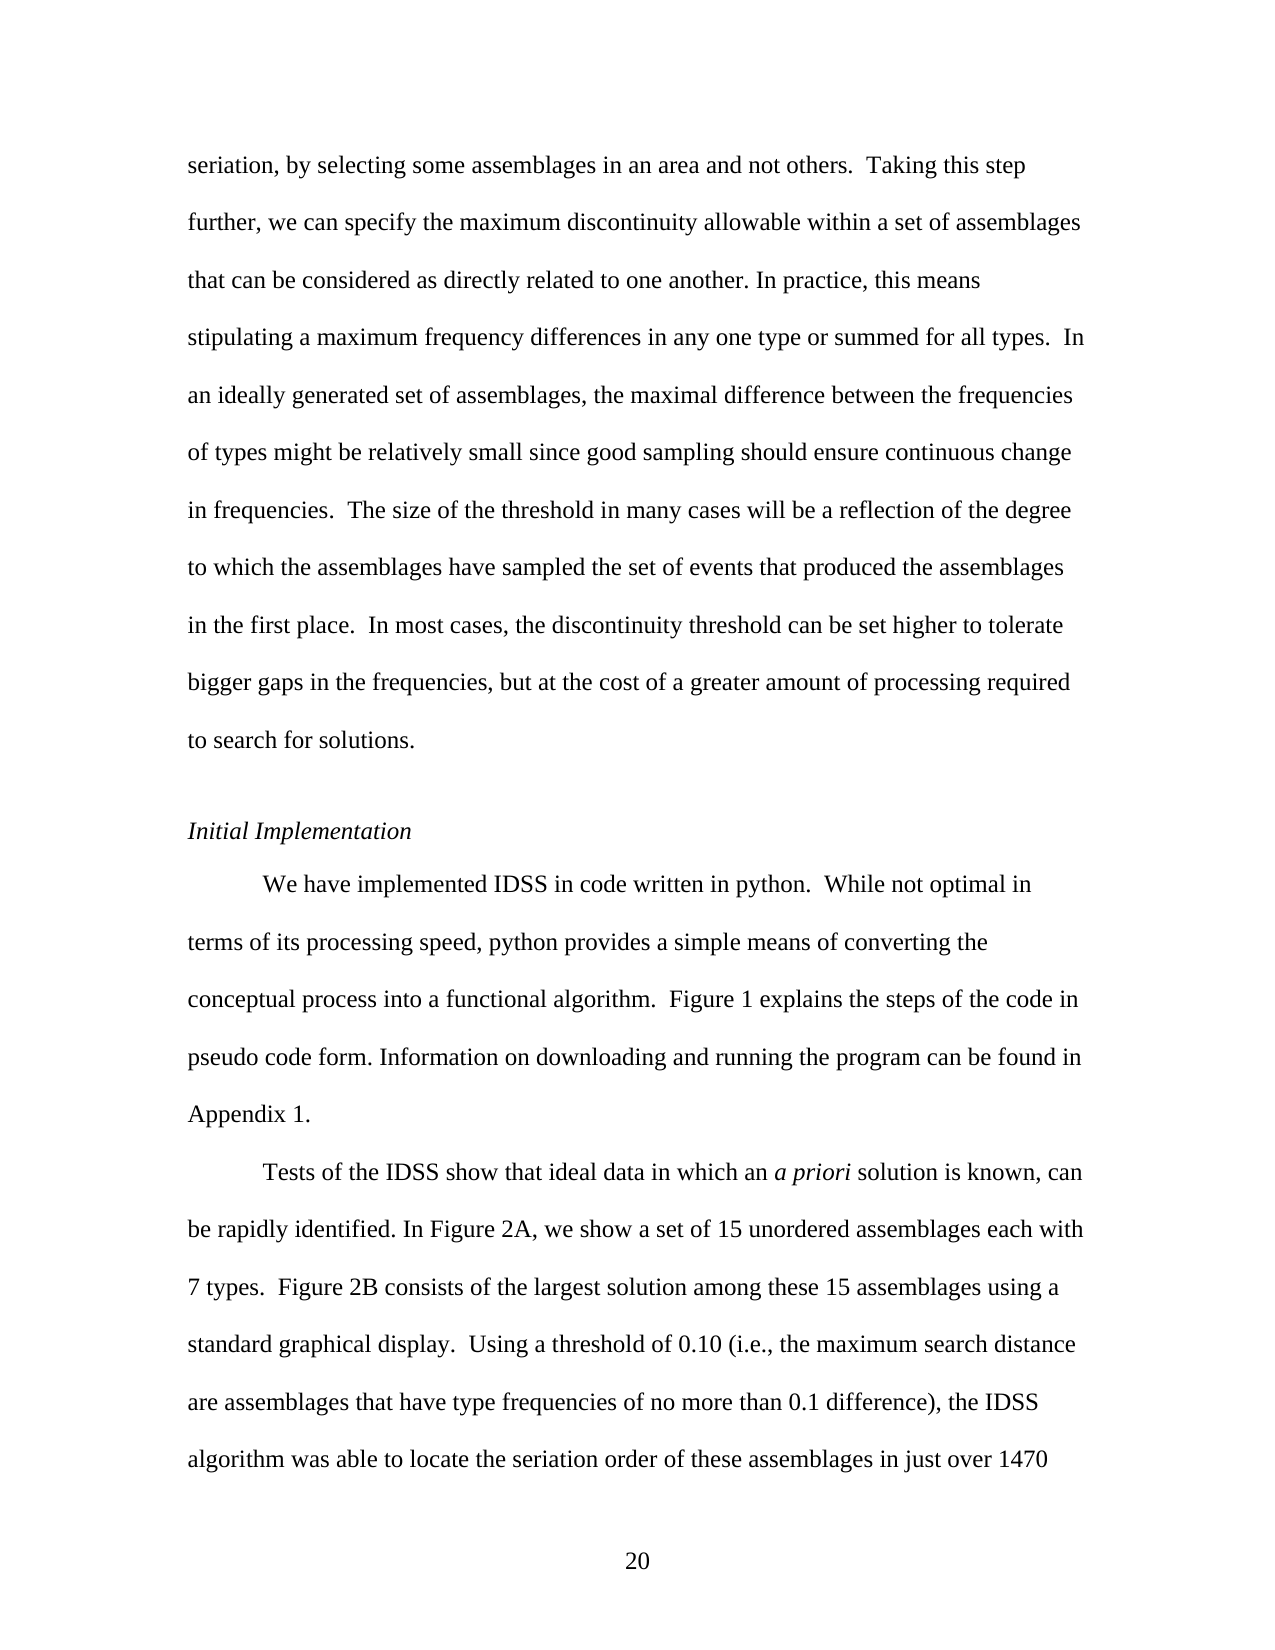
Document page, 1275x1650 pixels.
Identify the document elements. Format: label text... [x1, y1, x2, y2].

subtitle Initial Implementation [187, 816, 1087, 844]
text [187, 150, 1087, 754]
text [187, 1157, 1087, 1473]
text We have implemented IDSS in code written in python. While not optimal in terms of its processing speed, python provides a simple means of converting the conceptual process into a functional algorithm. Figure 1 explains the steps of the code in pseudo code form. Information on downloading and running the program can be found in Appendix 1. [187, 869, 1087, 1128]
